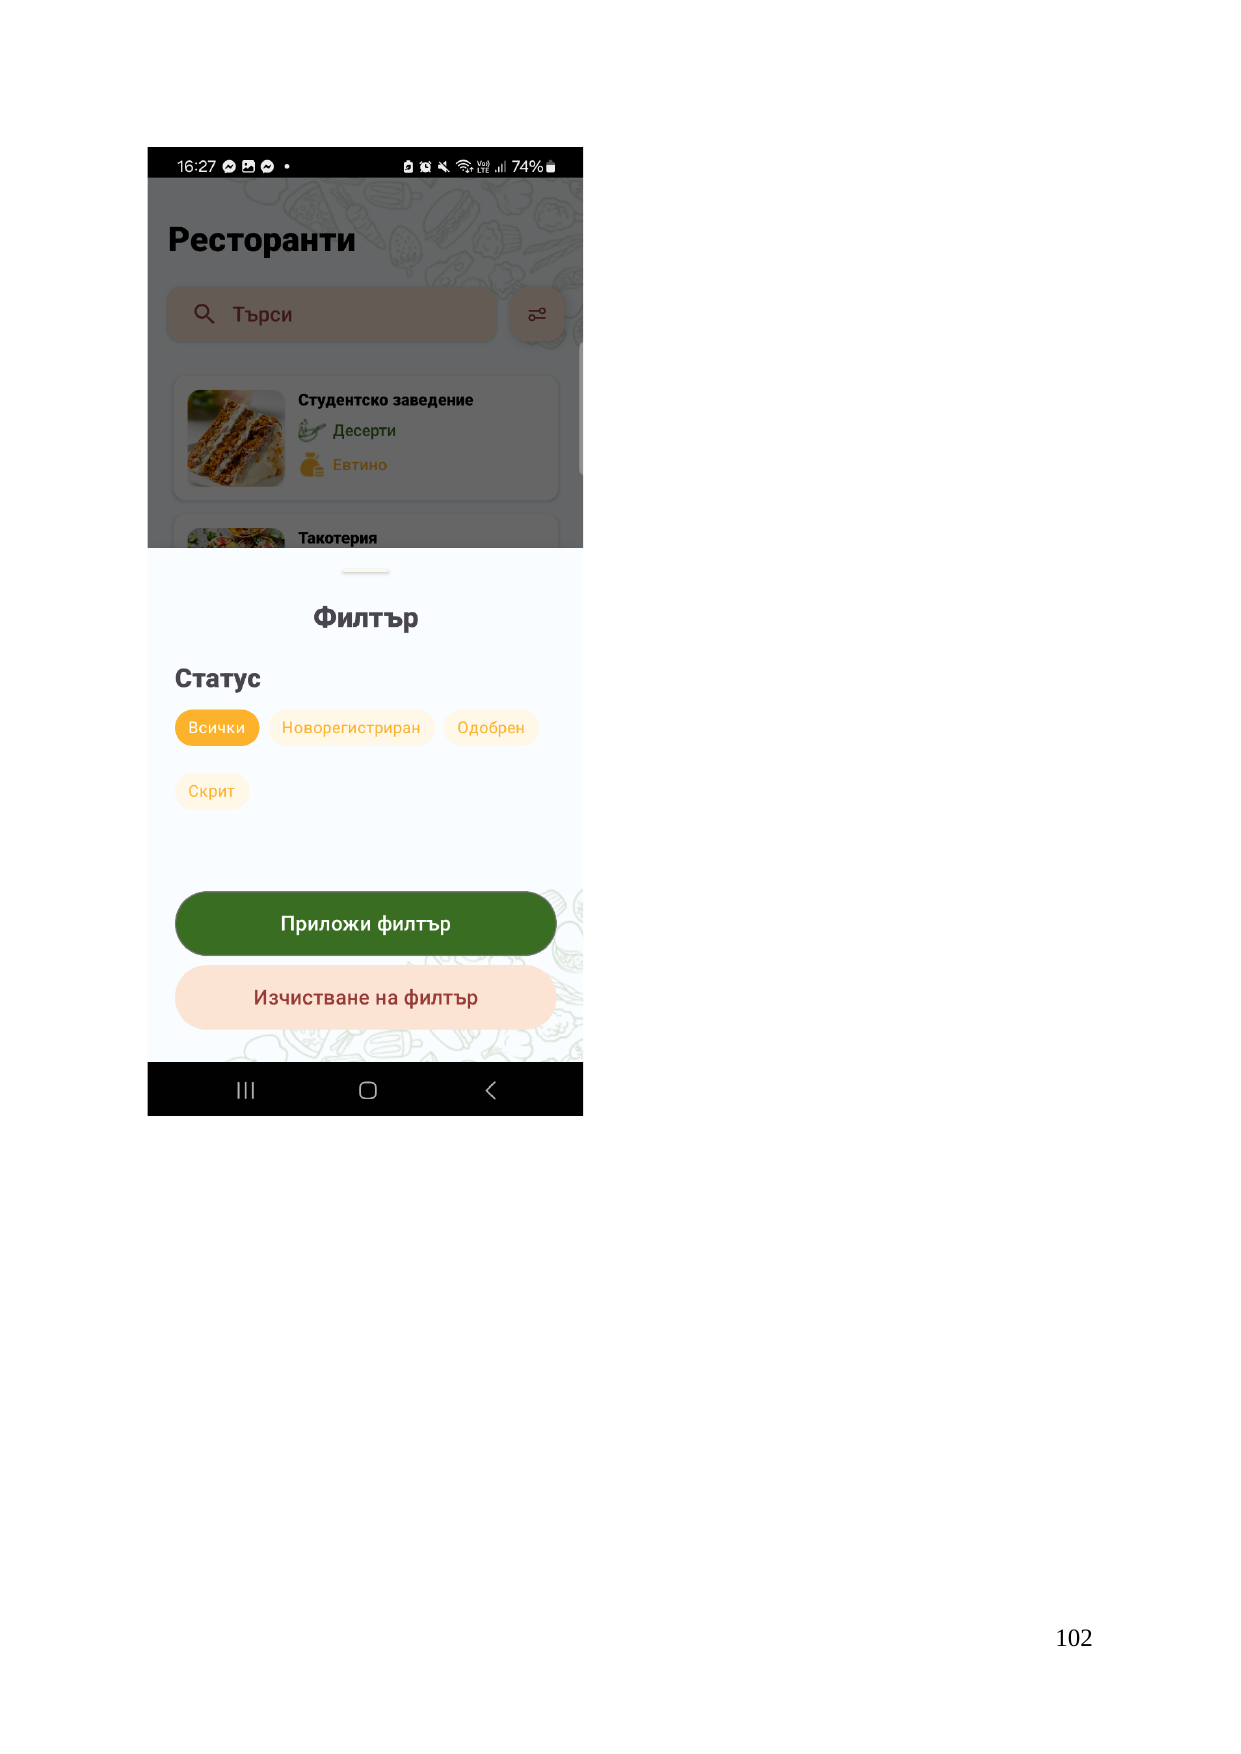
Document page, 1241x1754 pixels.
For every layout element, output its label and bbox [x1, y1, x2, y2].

picture [147, 147, 584, 1116]
